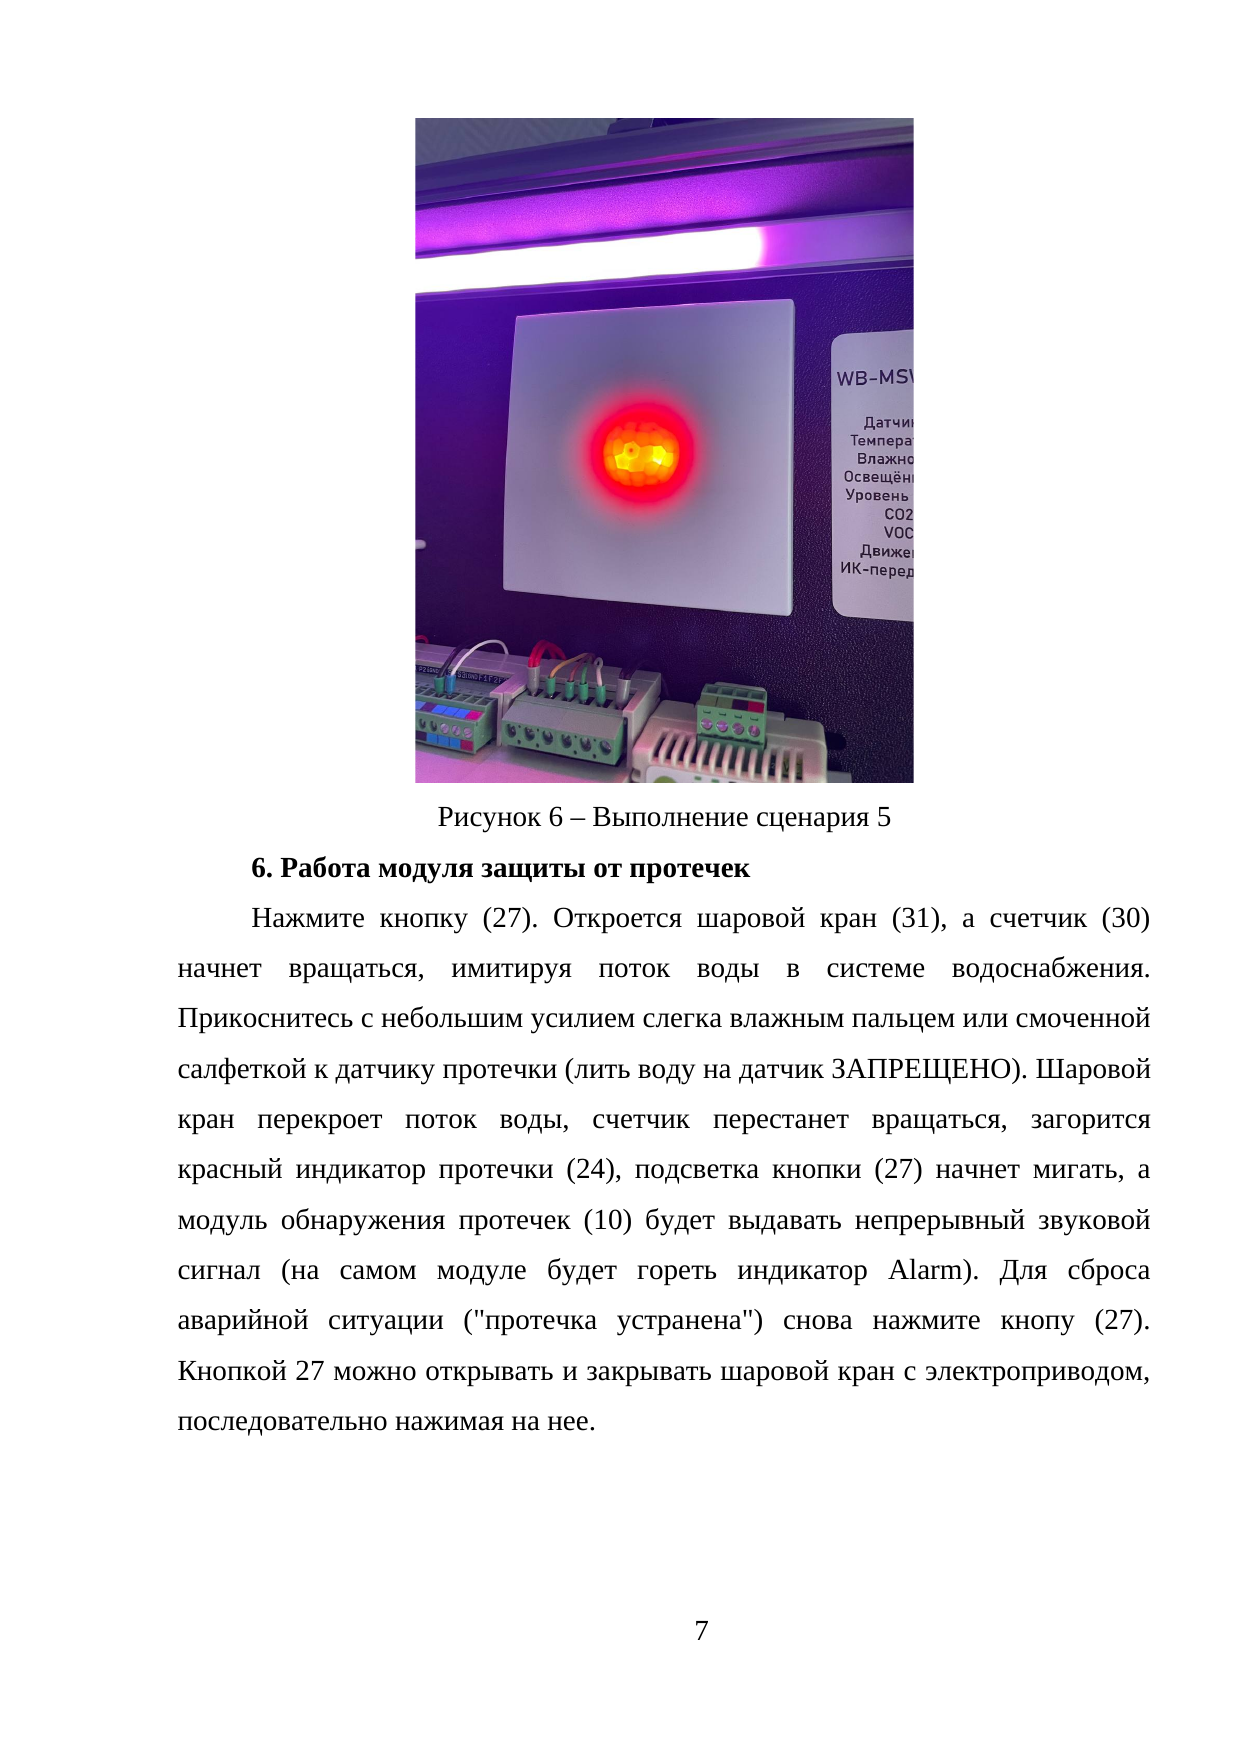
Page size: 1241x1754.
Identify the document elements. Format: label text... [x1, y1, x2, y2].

text Нажмите кнопку (27). Откроется шаровой кран (31), а счетчик (30) начнет вращаться, имитируя поток воды в системе водоснабжения. Прикоснитесь с небольшим усилием слегка влажным пальцем или смоченной салфеткой к датчику протечки (лить воду на датчик ЗАПРЕЩЕНО). Шаровой кран перекроет поток воды, счетчик перестанет вращаться, загорится красный индикатор протечки (24), подсветка кнопки (27) начнет мигать, а модуль обнаружения протечек (10) будет выдавать непрерывный звуковой сигнал (на самом модуле будет гореть индикатор Alarm). Для сброса аварийной ситуации ("протечка устранена") снова нажмите кнопу (27). Кнопкой 27 можно открывать и закрывать шаровой кран с электроприводом, последовательно нажимая на нее. [177, 900, 1152, 1437]
text 6. Работа модуля защиты от протечек [177, 850, 1152, 883]
text Рисунок 6 – Выполнение сценария 5 [177, 799, 1152, 833]
picture [415, 118, 914, 783]
